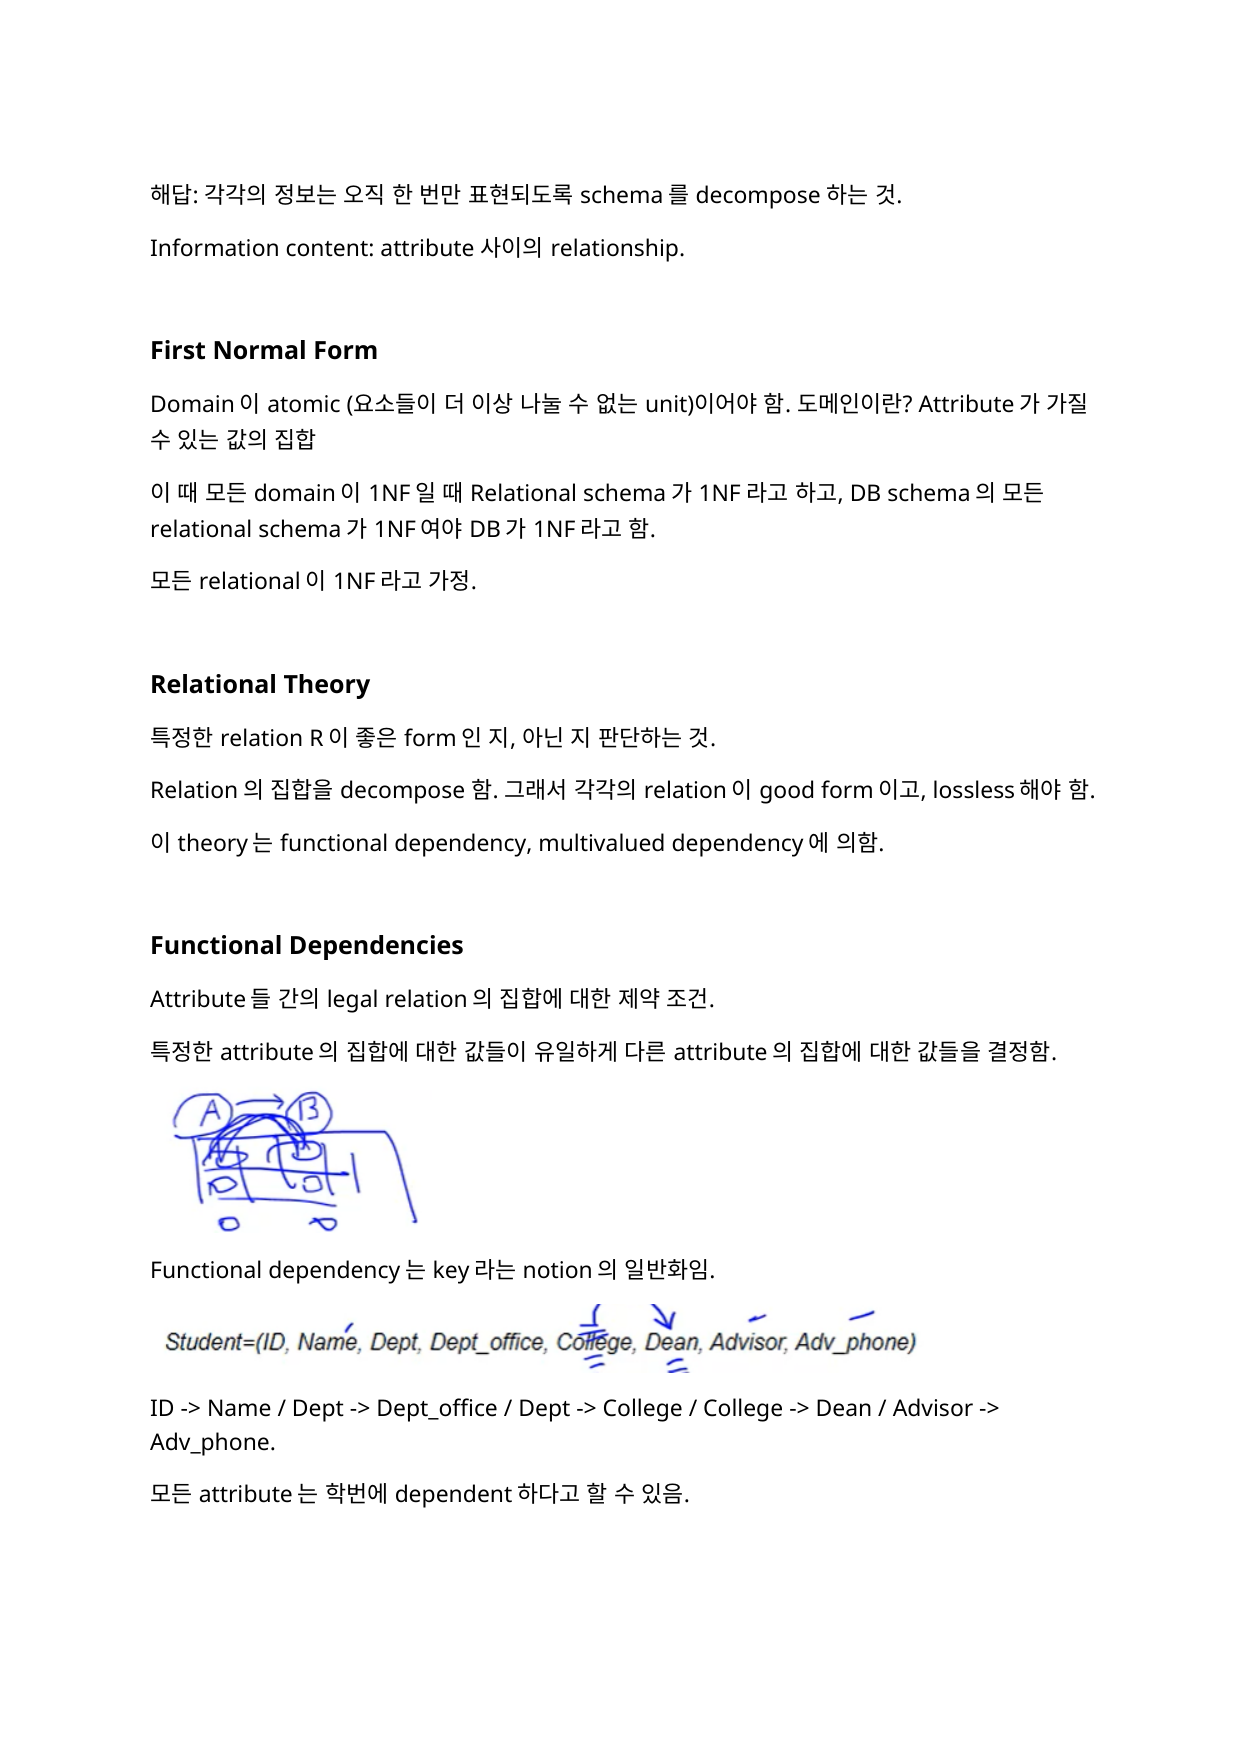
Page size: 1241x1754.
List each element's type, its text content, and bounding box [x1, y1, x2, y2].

text 특정한 attribute의 집합에 대한 값들이 유일하게 다른 attribute의 집합에 대한 값들을 결정함. [150, 1034, 1090, 1067]
text Functional Dependencies [150, 928, 1090, 962]
text 모든 attribute는 학번에 dependent하다고 할 수 있음. [150, 1476, 1090, 1509]
text Functional dependency는 key라는 notion의 일반화임. [150, 1252, 1090, 1285]
text Information content: attribute 사이의 relationship. [150, 230, 1090, 263]
picture [150, 1304, 939, 1373]
text Domain이 atomic (요소들이 더 이상 나눌 수 없는 unit)이어야 함. 도메인이란? Attribute가 가질 수 있는 값의 집합 [150, 386, 1090, 455]
text ID -> Name / Dept -> Dept_office / Dept -> College / College -> Dean / Advisor -> Adv_phone. [150, 1392, 1090, 1457]
text 해답: 각각의 정보는 오직 한 번만 표현되도록 schema를 decompose 하는 것. [150, 177, 1090, 211]
text Attribute들 간의 legal relation의 집합에 대한 제약 조건. [150, 981, 1090, 1015]
text Relation의 집합을 decompose 함. 그래서 각각의 relation이 good form이고, lossless해야 함. [150, 772, 1090, 806]
text First Normal Form [150, 333, 1090, 367]
text 이 때 모든 domain이 1NF일 때 Relational schema가 1NF 라고 하고, DB schema의 모든 relational schema가 1NF여야 DB가 1NF라고 함. [150, 475, 1090, 544]
picture [150, 1086, 433, 1233]
text 특정한 relation R이 좋은 form인 지, 아닌 지 판단하는 것. [150, 720, 1090, 753]
text 이 theory는 functional dependency, multivalued dependency에 의함. [150, 825, 1090, 858]
text Relational Theory [150, 666, 1090, 700]
text 모든 relational이 1NF라고 가정. [150, 563, 1090, 597]
